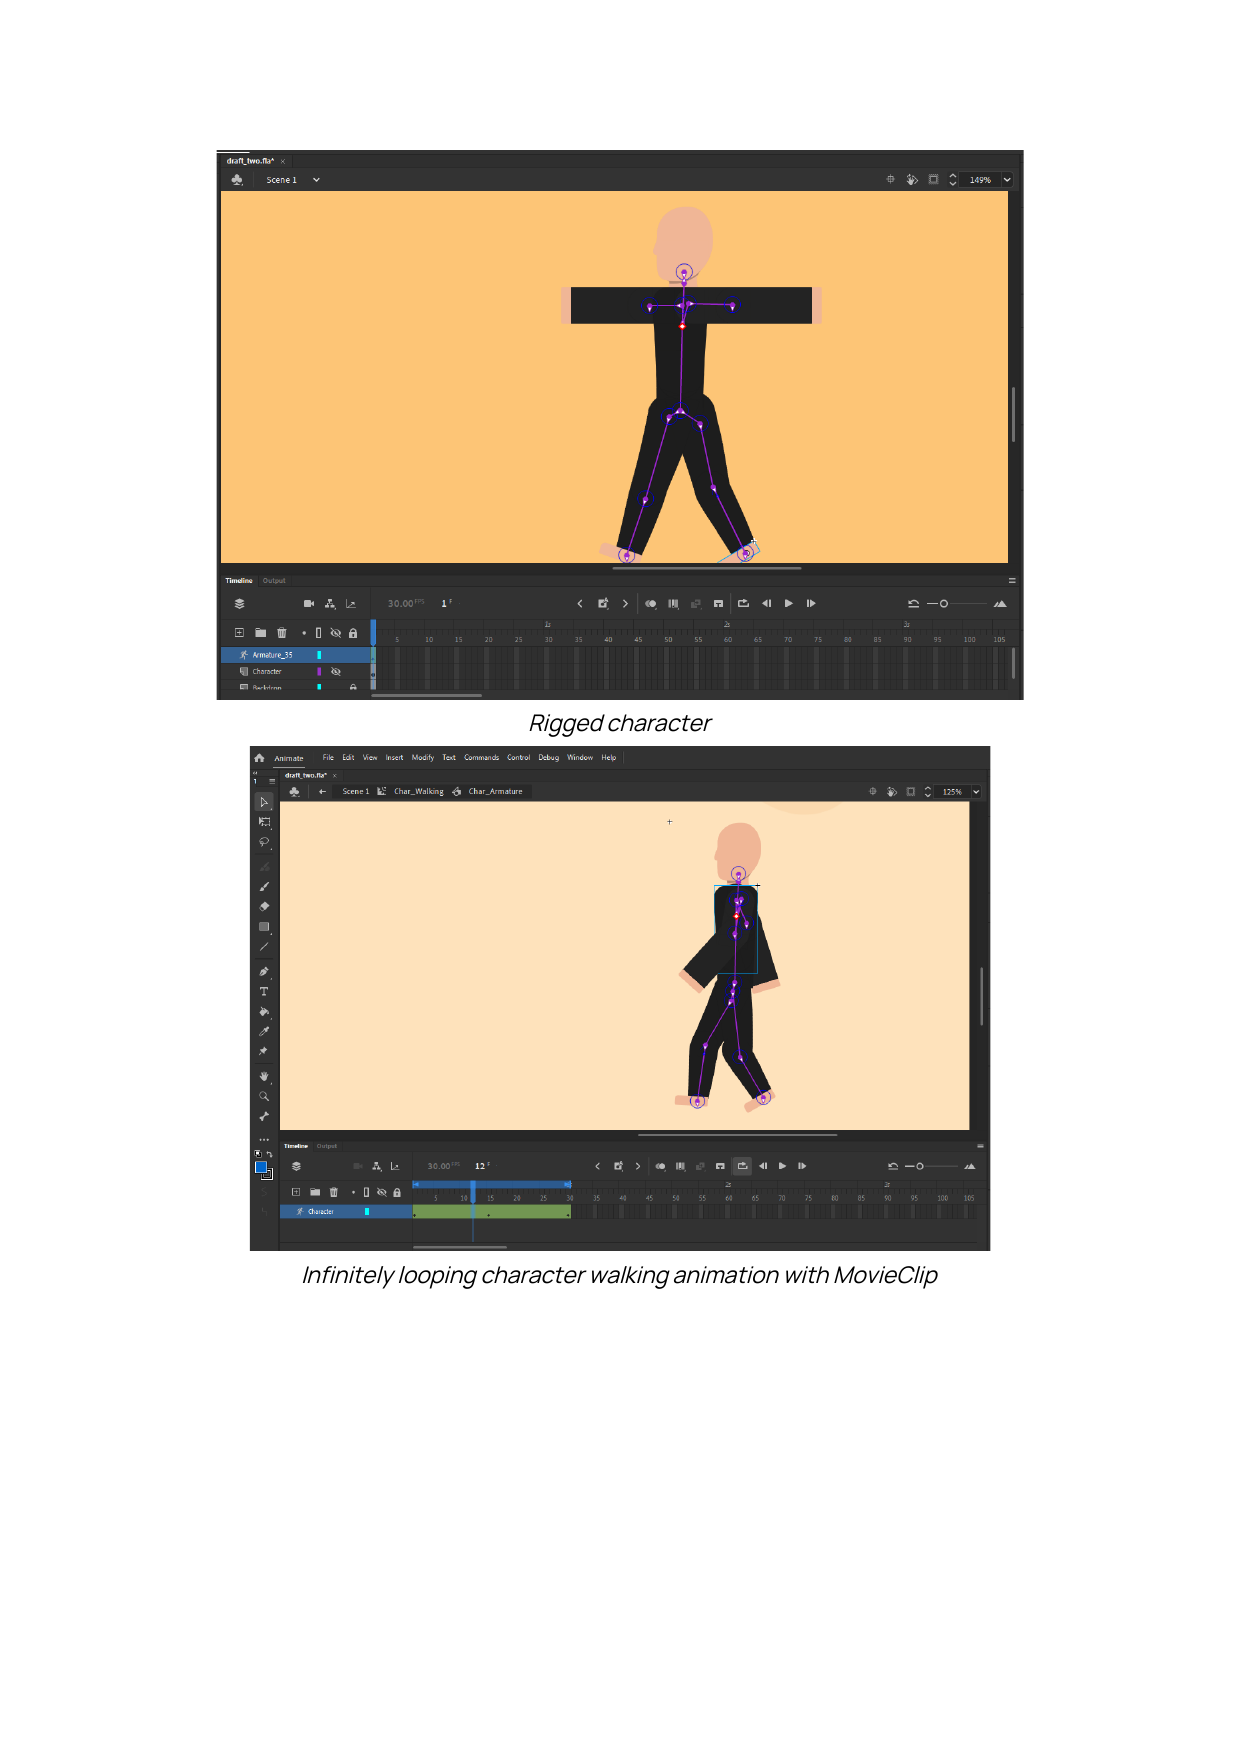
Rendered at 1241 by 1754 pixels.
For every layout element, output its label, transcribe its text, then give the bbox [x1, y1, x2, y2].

text Infinitely looping character walking animation with MovieClip [150, 1259, 1090, 1290]
picture [249, 746, 991, 1251]
picture [216, 150, 1024, 700]
text Rigged character [150, 707, 1090, 738]
